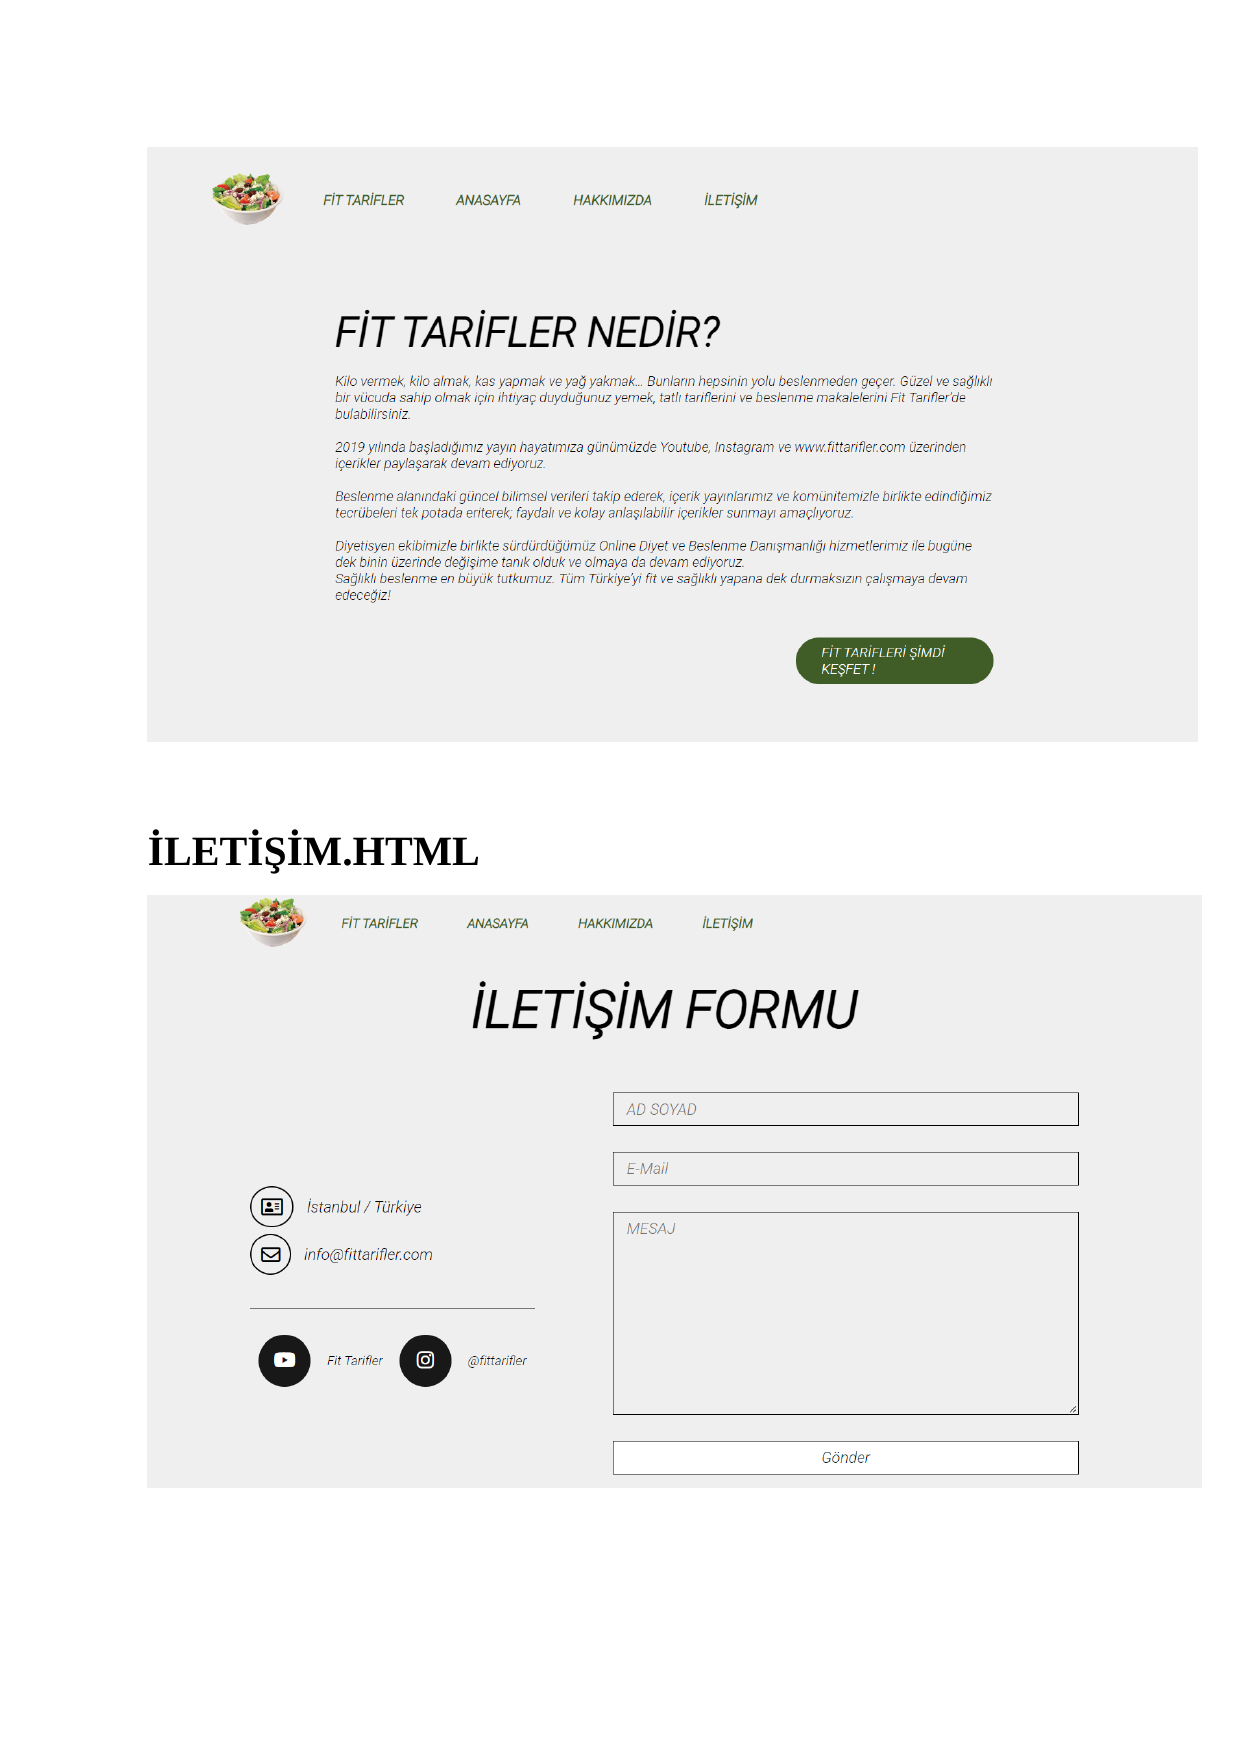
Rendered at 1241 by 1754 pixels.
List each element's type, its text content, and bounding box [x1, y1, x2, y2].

picture [147, 895, 1202, 1488]
picture [147, 147, 1198, 742]
text İLETİŞİM.HTML [148, 827, 1093, 875]
